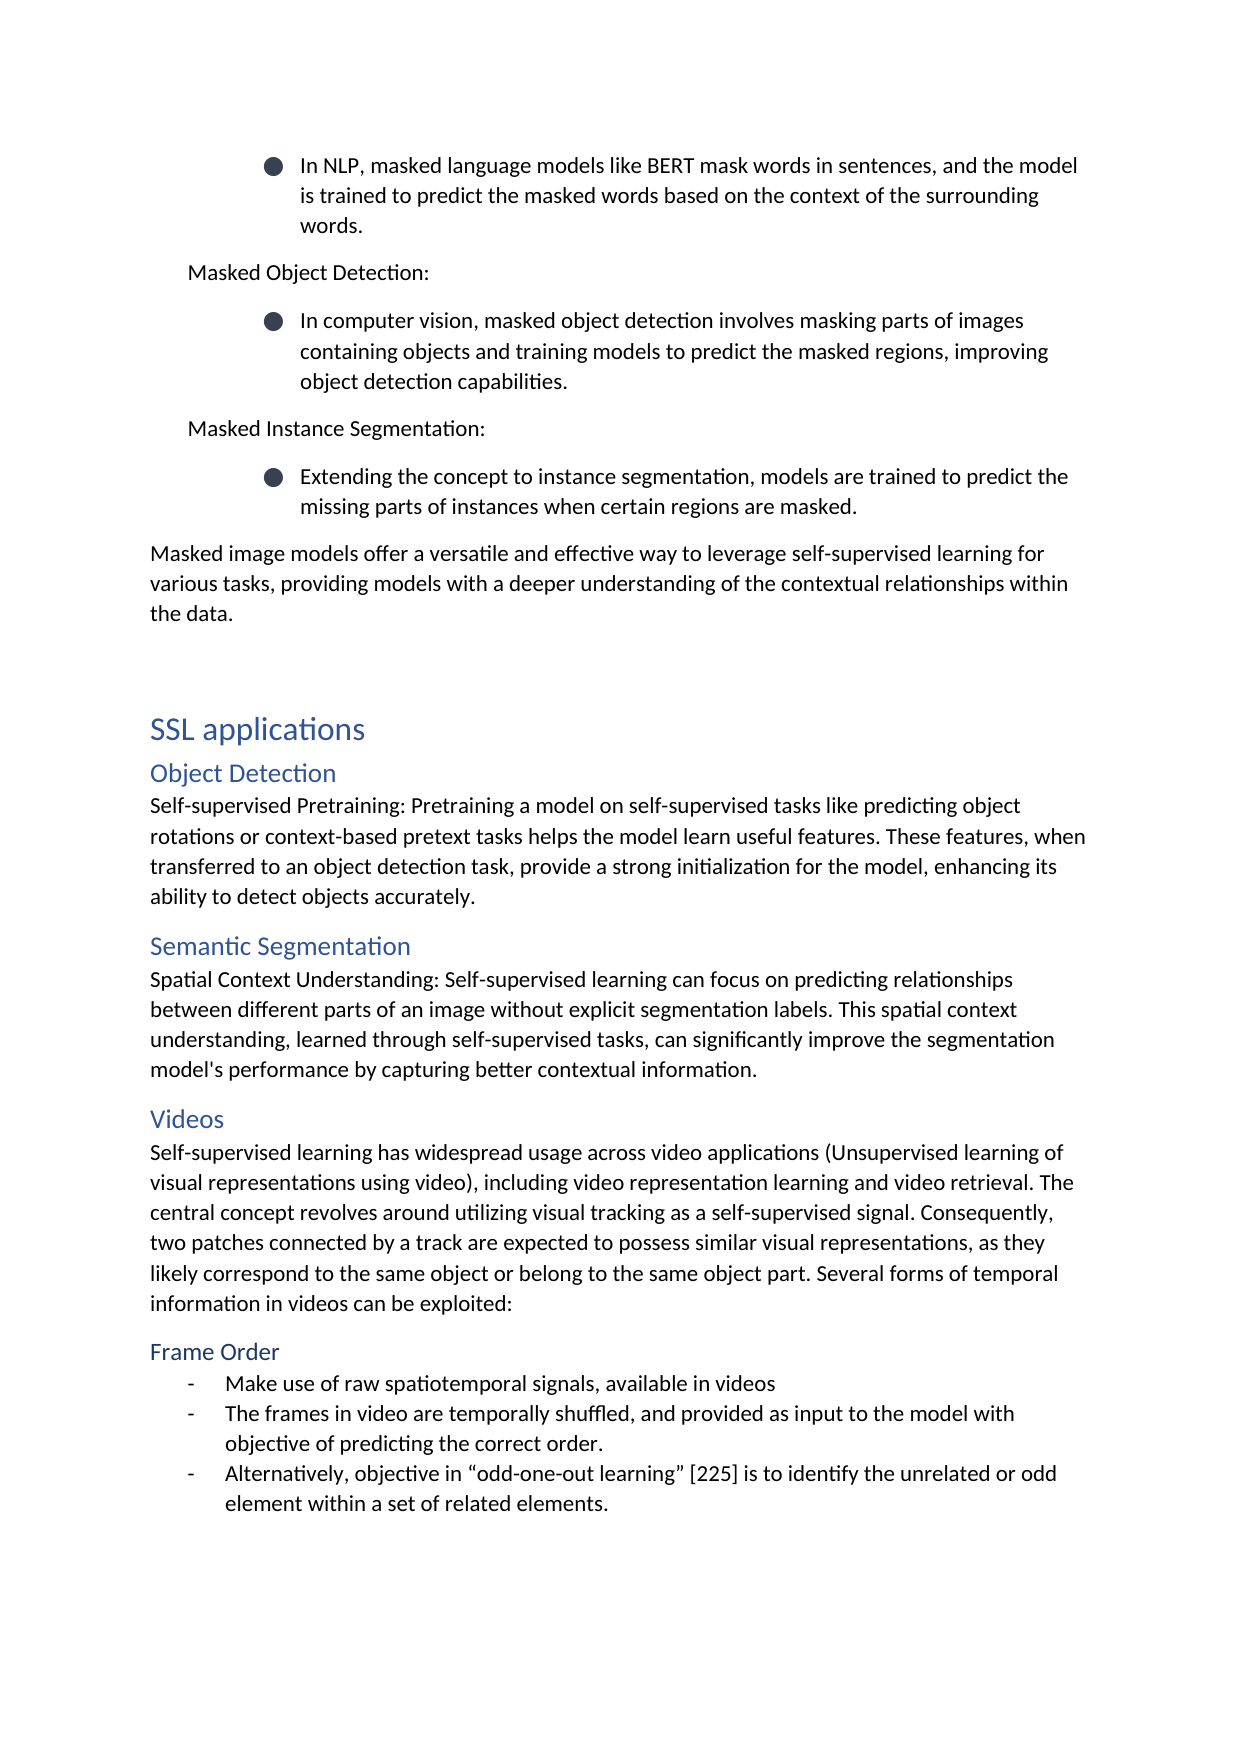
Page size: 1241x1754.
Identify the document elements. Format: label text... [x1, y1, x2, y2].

list The frames in video are temporally shuffled, and provided as input to the model with objective of predicting the correct order. [187, 1399, 1090, 1457]
text Masked image models offer a versatile and effective way to leverage self-supervised learning for various tasks, providing models with a deeper understanding of the contextual relationships within the data. [150, 539, 1090, 628]
subtitle Object Detection [150, 756, 1090, 789]
text Self-supervised learning has widespread usage across video applications (Unsupervised learning of visual representations using video), including video representation learning and video retrieval. The central concept revolves around utilizing visual tracking as a self-supervised signal. Consequently, two patches connected by a track are expected to possess similar visual representations, as they likely correspond to the same object or belong to the same object part. Several forms of temporal information in videos can be exploited: [150, 1138, 1090, 1317]
list Masked Object Detection: [187, 258, 1090, 287]
subtitle Videos [150, 1102, 1090, 1135]
subtitle Frame Order [150, 1336, 1090, 1366]
subtitle Semantic Segmentation [150, 929, 1090, 962]
list Make use of raw spatiotemporal signals, available in videos [187, 1369, 1090, 1397]
list Extending the concept to instance segmentation, models are trained to predict the missing parts of instances when certain regions are masked. [262, 461, 1090, 520]
text Self-supervised Pretraining: Pretraining a model on self-supervised tasks like predicting object rotations or context-based pretext tasks helps the model learn useful features. These features, when transferred to an object detection task, provide a strong initialization for the model, enhancing its ability to detect objects accurately. [150, 792, 1090, 910]
list Masked Instance Segmentation: [187, 414, 1090, 442]
list Alternatively, objective in “odd-one-out learning” [225] is to identify the unrelated or odd element within a set of related elements. [187, 1459, 1090, 1517]
subtitle SSL applications [150, 708, 1090, 748]
list In computer vision, masked object detection involves masking parts of images containing objects and training models to predict the masked regions, improving object detection capabilities. [262, 305, 1090, 395]
list In NLP, masked language models like BERT mask words in sentences, and the model is trained to predict the masked words based on the context of the surrounding words. [262, 150, 1090, 240]
text Spatial Context Understanding: Self-supervised learning can focus on predicting relationships between different parts of an image without explicit segmentation labels. This spatial context understanding, learned through self-supervised tasks, can significantly improve the segmentation model's performance by capturing better contextual information. [150, 965, 1090, 1083]
